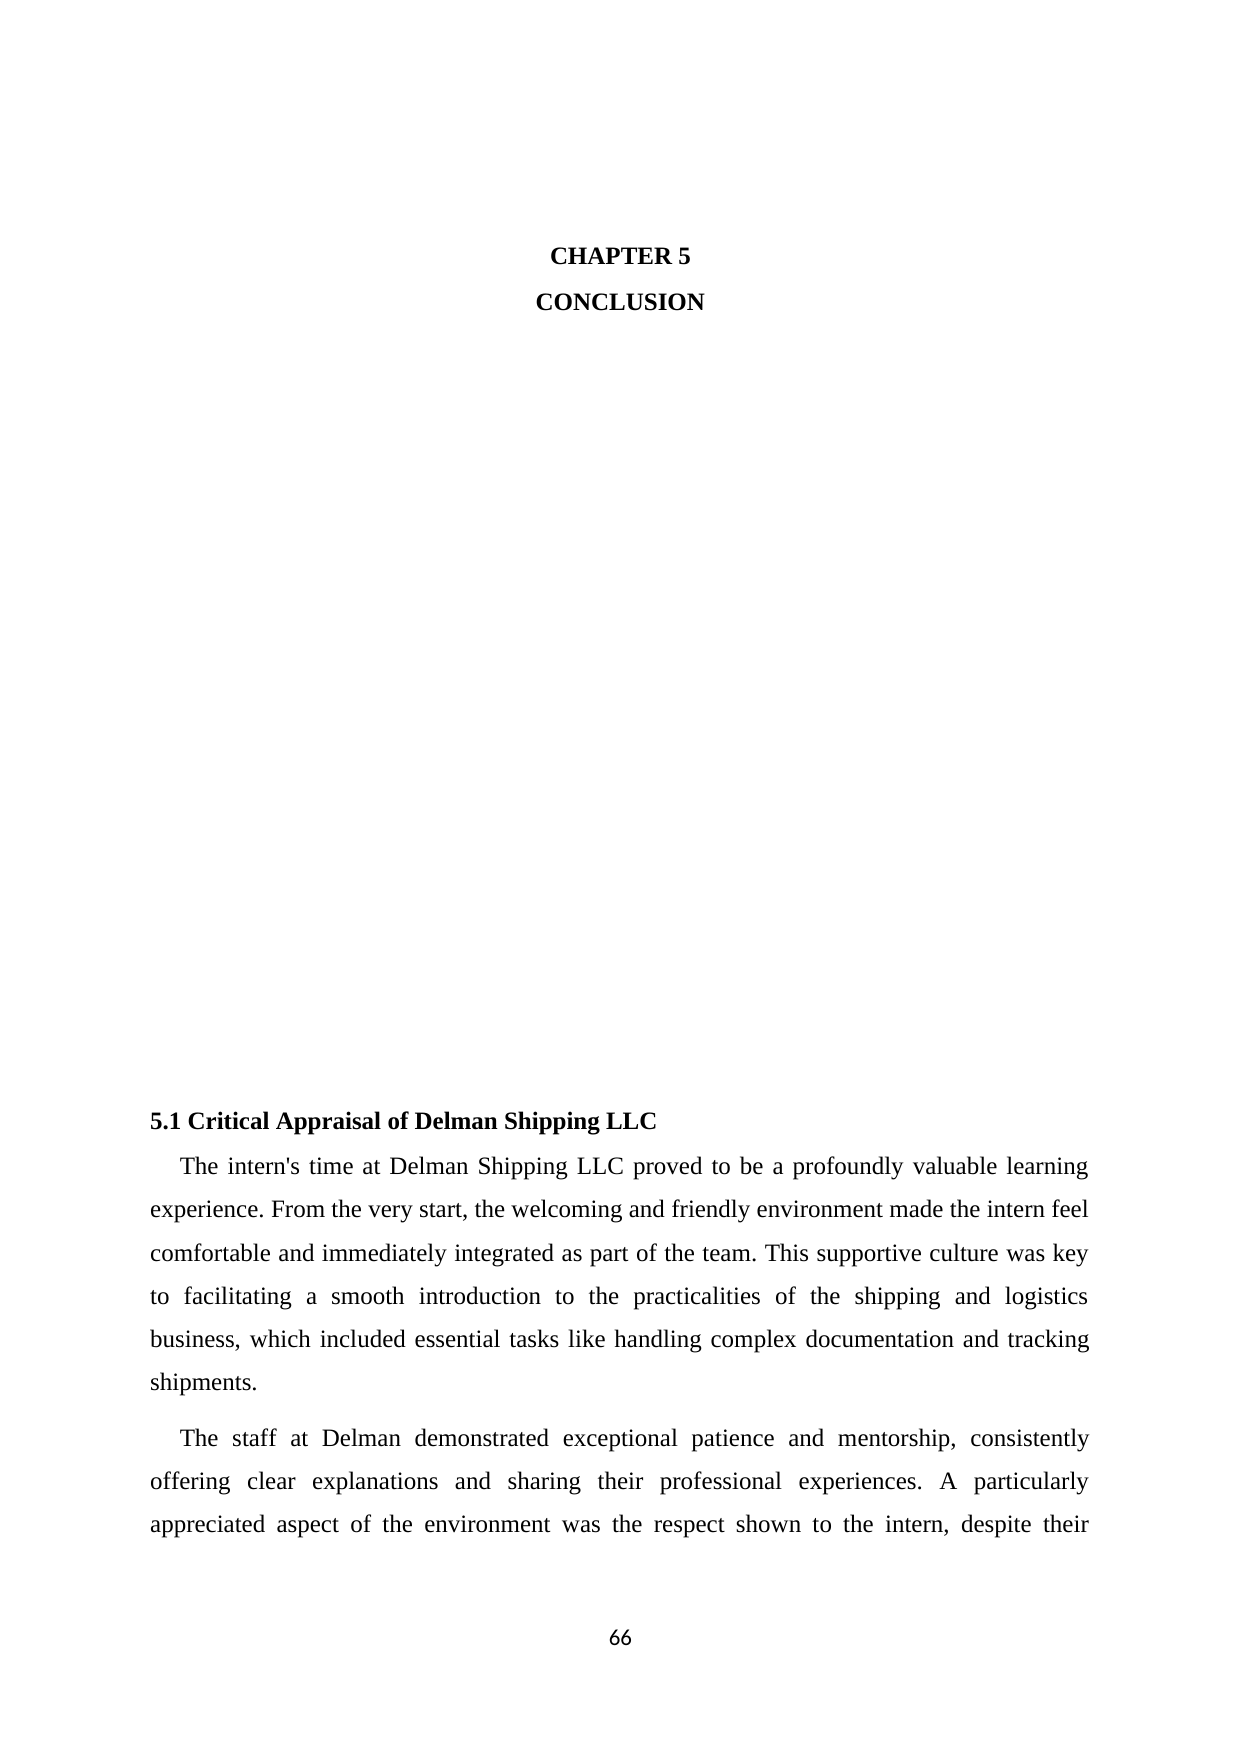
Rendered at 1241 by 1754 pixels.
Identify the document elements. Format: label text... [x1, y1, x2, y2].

text CONCLUSION [150, 287, 1090, 315]
text The intern's time at Delman Shipping LLC proved to be a profoundly valuable learning experience. From the very start, the welcoming and friendly environment made the intern feel comfortable and immediately integrated as part of the team. This supportive culture was key to facilitating a smooth introduction to the practicalities of the shipping and logistics business, which included essential tasks like handling complex documentation and tracking shipments. [150, 1151, 1090, 1396]
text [150, 1423, 1090, 1538]
text CHAPTER 5 [150, 241, 1090, 270]
text 5.1 Critical Appraisal of Delman Shipping LLC [150, 1106, 1090, 1135]
